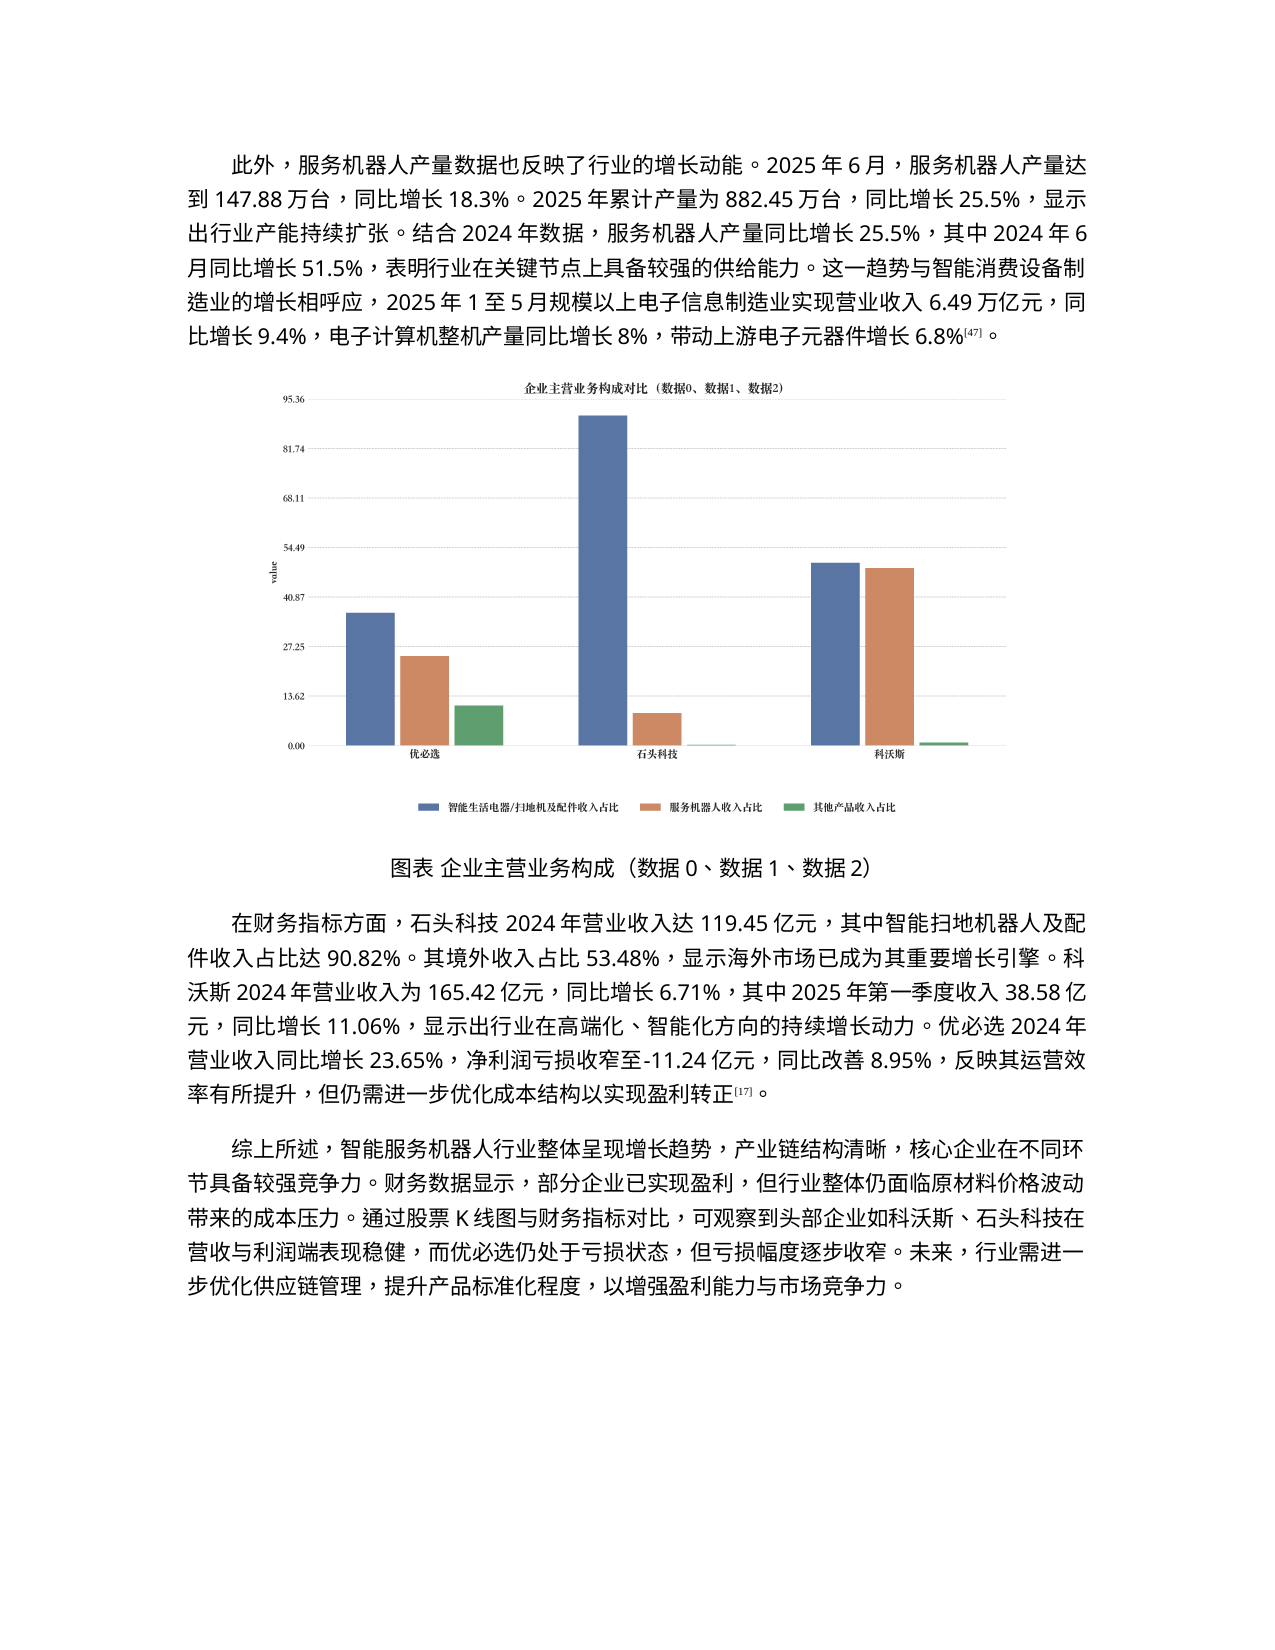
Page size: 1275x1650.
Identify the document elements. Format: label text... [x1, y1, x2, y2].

text 图表 企业主营业务构成（数据0、数据1、数据2） [187, 853, 1087, 883]
text 在财务指标方面，石头科技2024年营业收入达119.45亿元，其中智能扫地机器人及配件收入占比达90.82%。其境外收入占比53.48%，显示海外市场已成为其重要增长引擎。科沃斯2024年营业收入为165.42亿元，同比增长6.71%，其中2025年第一季度收入38.58亿元，同比增长11.06%，显示出行业在高端化、智能化方向的持续增长动力。优必选2024年营业收入同比增长23.65%，净利润亏损收窄至-11.24亿元，同比改善8.95%，反映其运营效率有所提升，但仍需进一步优化成本结构以实现盈利转正[17]。 [187, 908, 1087, 1109]
text 综上所述，智能服务机器人行业整体呈现增长趋势，产业链结构清晰，核心企业在不同环节具备较强竞争力。财务数据显示，部分企业已实现盈利，但行业整体仍面临原材料价格波动带来的成本压力。通过股票K线图与财务指标对比，可观察到头部企业如科沃斯、石头科技在营收与利润端表现稳健，而优必选仍处于亏损状态，但亏损幅度逐步收窄。未来，行业需进一步优化供应链管理，提升产品标准化程度，以增强盈利能力与市场竞争力。 [187, 1134, 1087, 1301]
picture [262, 375, 1013, 824]
text 此外，服务机器人产量数据也反映了行业的增长动能。2025年6月，服务机器人产量达到147.88万台，同比增长18.3%。2025年累计产量为882.45万台，同比增长25.5%，显示出行业产能持续扩张。结合2024年数据，服务机器人产量同比增长25.5%，其中2024年6月同比增长51.5%，表明行业在关键节点上具备较强的供给能力。这一趋势与智能消费设备制造业的增长相呼应，2025年1至5月规模以上电子信息制造业实现营业收入6.49万亿元，同比增长9.4%，电子计算机整机产量同比增长8%，带动上游电子元器件增长6.8%[47]。 [187, 150, 1087, 351]
